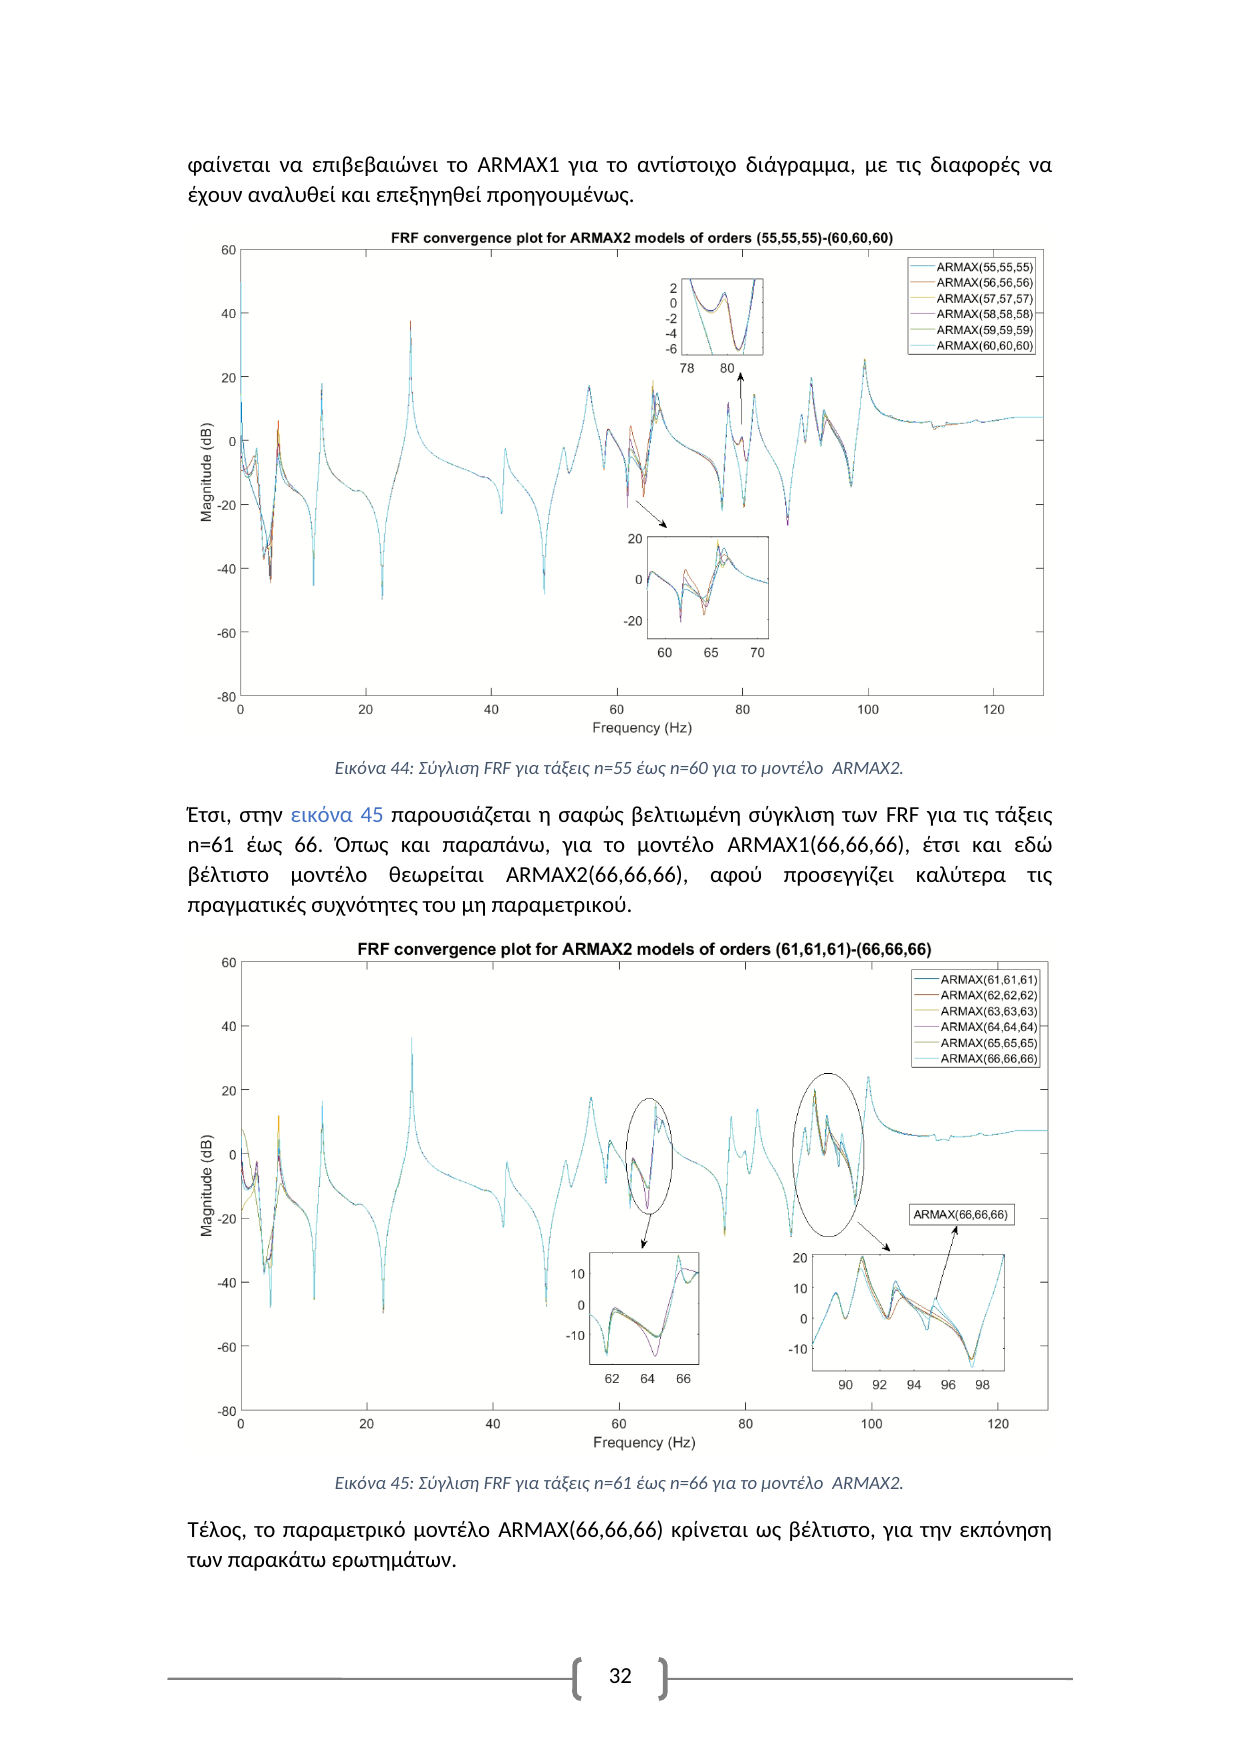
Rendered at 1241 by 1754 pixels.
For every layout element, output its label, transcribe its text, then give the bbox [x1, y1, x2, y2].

text Έτσι, στην εικόνα 45 παρουσιάζεται η σαφώς βελτιωμένη σύγκλιση των FRF για τις τάξεις n=61 έως 66. Όπως και παραπάνω, για το μοντέλο ARMAX1(66,66,66), έτσι και εδώ βέλτιστο μοντέλο θεωρείται ARMAX2(66,66,66), αφού προσεγγίζει καλύτερα τις πραγματικές συχνότητες του μη παραμετρικού. [187, 800, 1053, 919]
picture [187, 937, 1053, 1453]
text Τέλος, το παραμετρικό μοντέλο ARMAX(66,66,66) κρίνεται ως βέλτιστο, για την εκπόνηση των παρακάτω ερωτημάτων. [187, 1515, 1053, 1573]
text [187, 150, 1053, 208]
picture [187, 227, 1053, 738]
